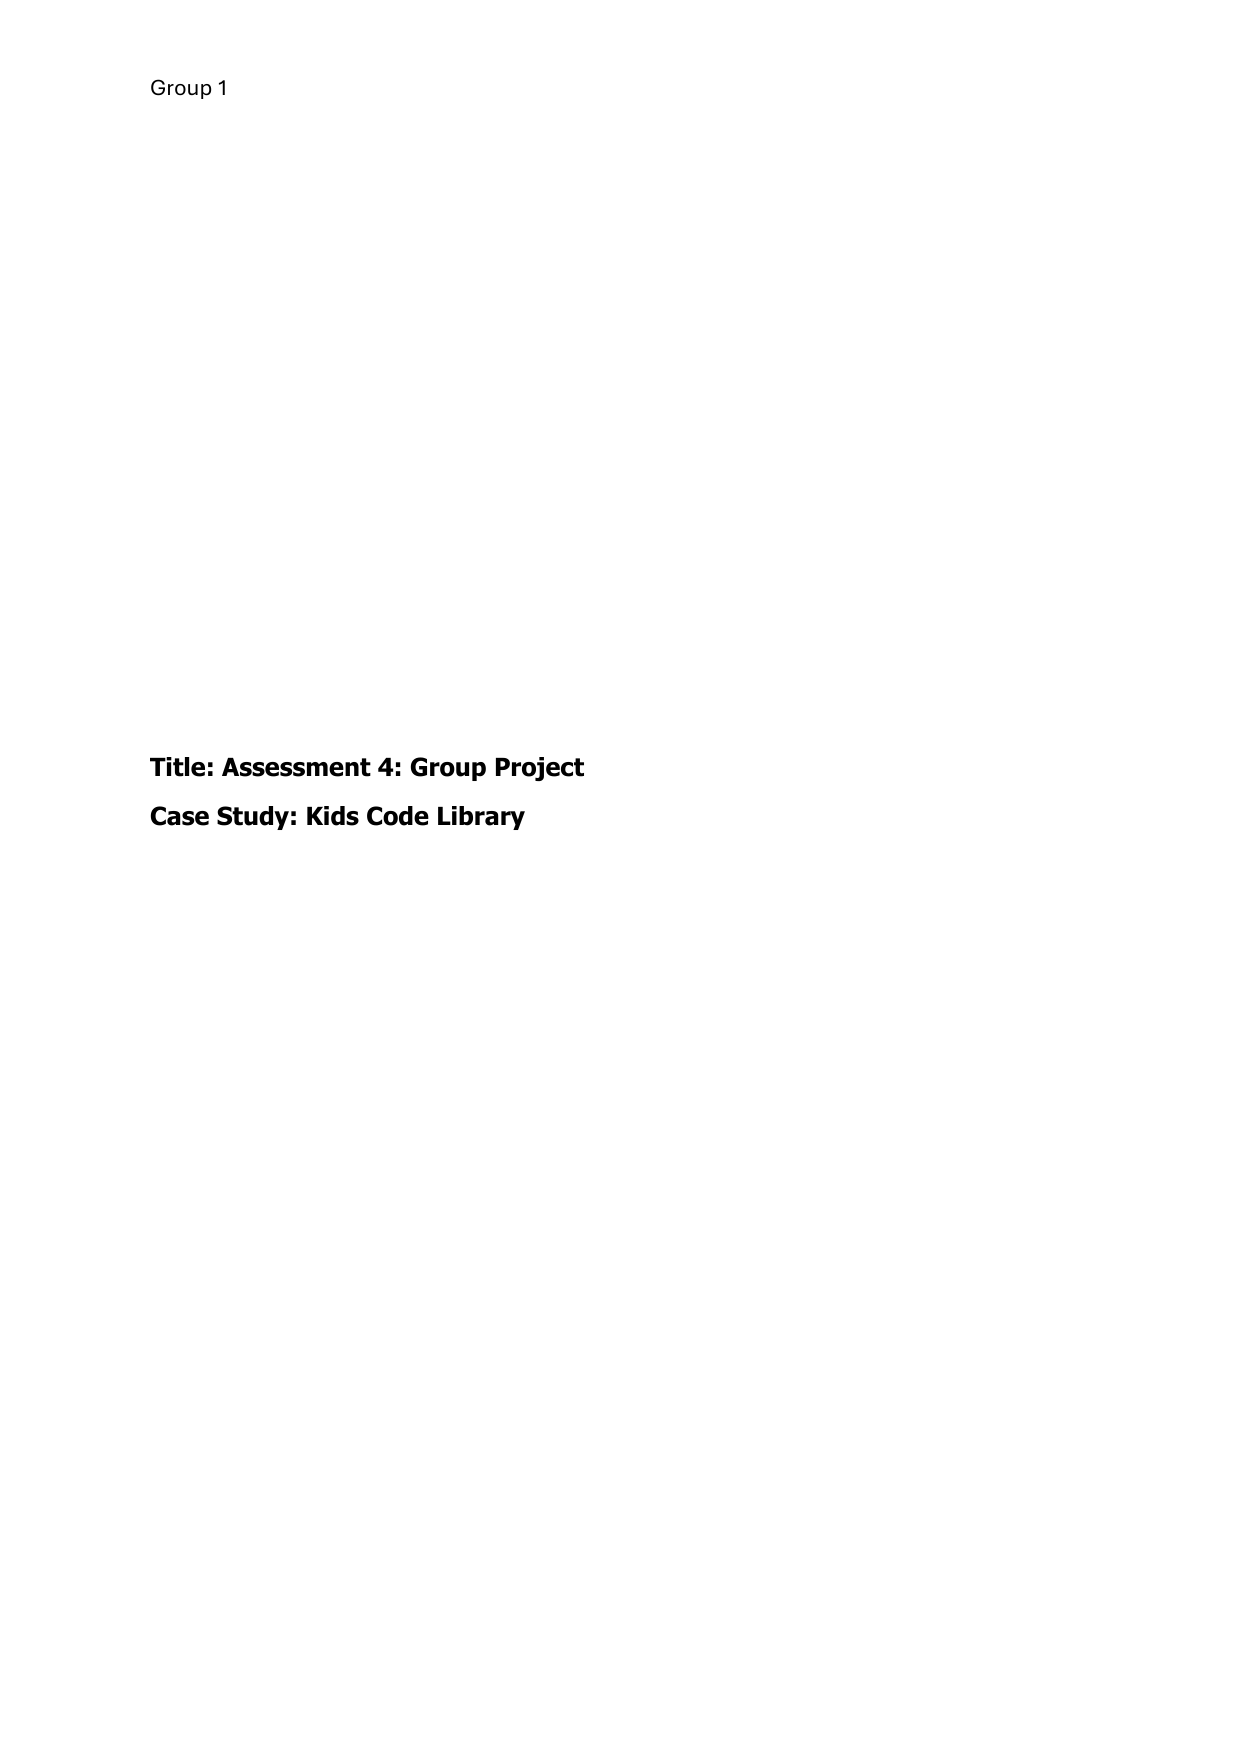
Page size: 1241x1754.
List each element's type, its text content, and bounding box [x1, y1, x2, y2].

text Title: Assessment 4: Group Project [150, 751, 1090, 782]
text Case Study: Kids Code Library [150, 801, 1090, 831]
